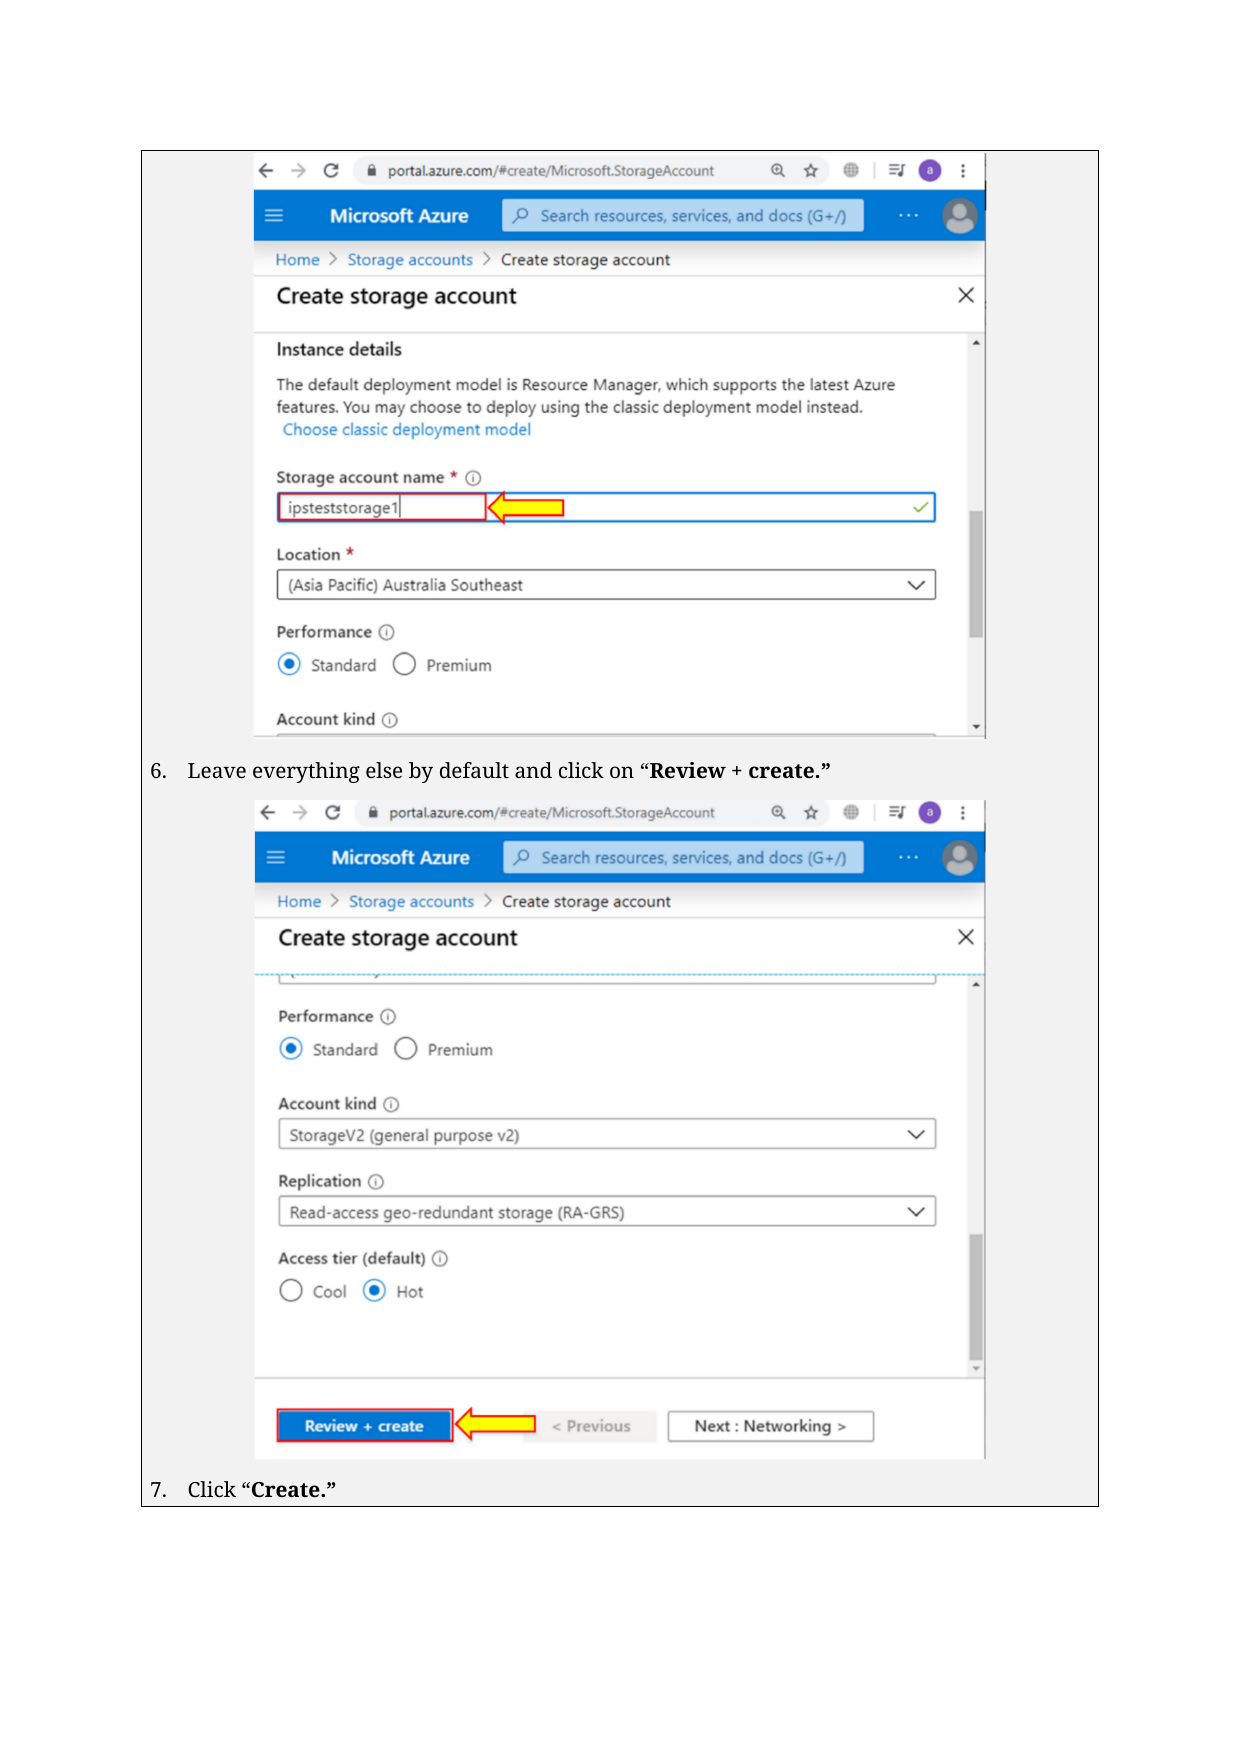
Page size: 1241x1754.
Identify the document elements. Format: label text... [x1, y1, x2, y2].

list Leave everything else by default and click on “Review + create.” [142, 753, 1098, 784]
picture [253, 153, 987, 739]
picture [254, 800, 986, 1459]
list Click “Create.” [142, 1472, 1098, 1506]
